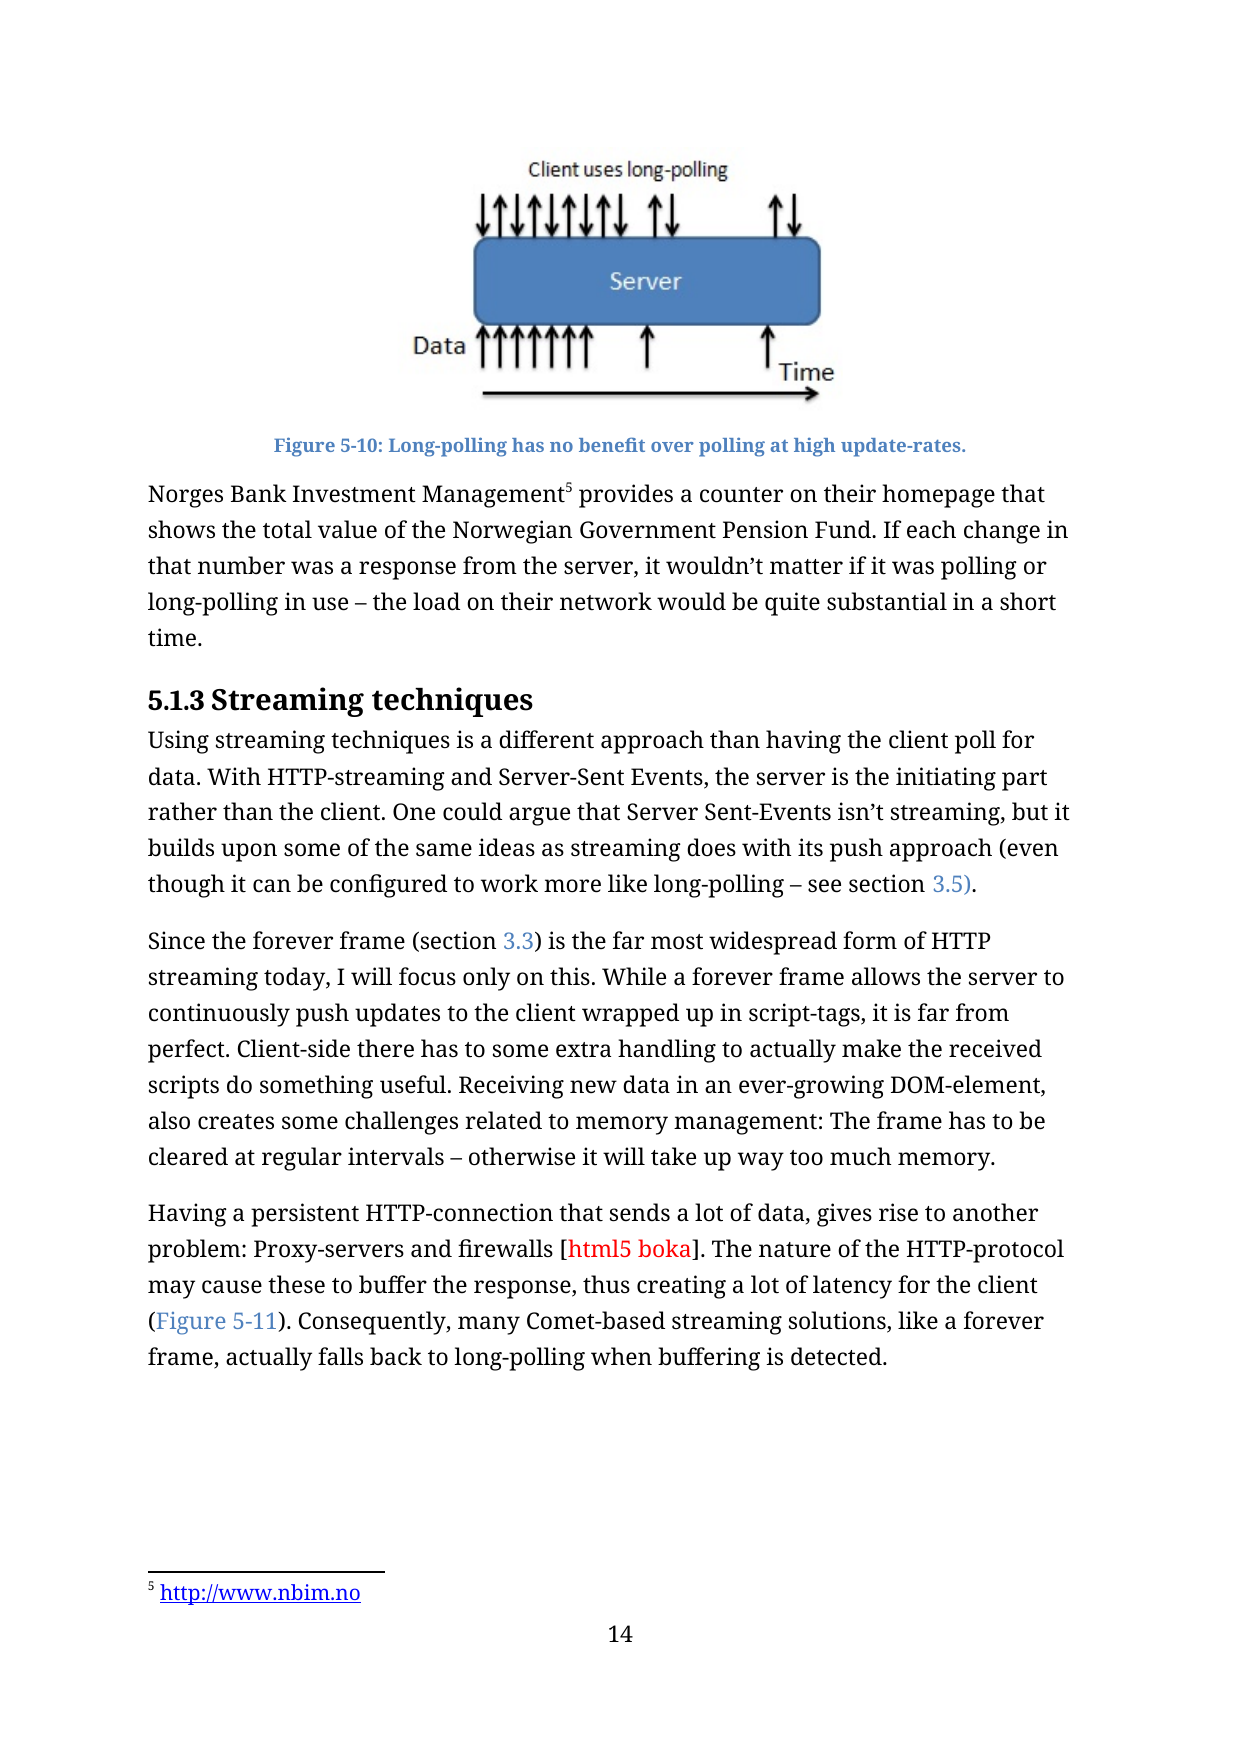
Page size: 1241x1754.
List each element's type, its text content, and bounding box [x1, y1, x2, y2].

subtitle Streaming techniques [148, 679, 1093, 718]
picture [397, 147, 843, 428]
text Norges Bank Investment Management provides a counter on their homepage that shows the total value of the Norwegian Government Pension Fund. If each change in that number was a response from the server, it wouldn’t matter if it was polling or long-polling in use – the load on their network would be quite substantial in a short time. [148, 478, 1093, 653]
